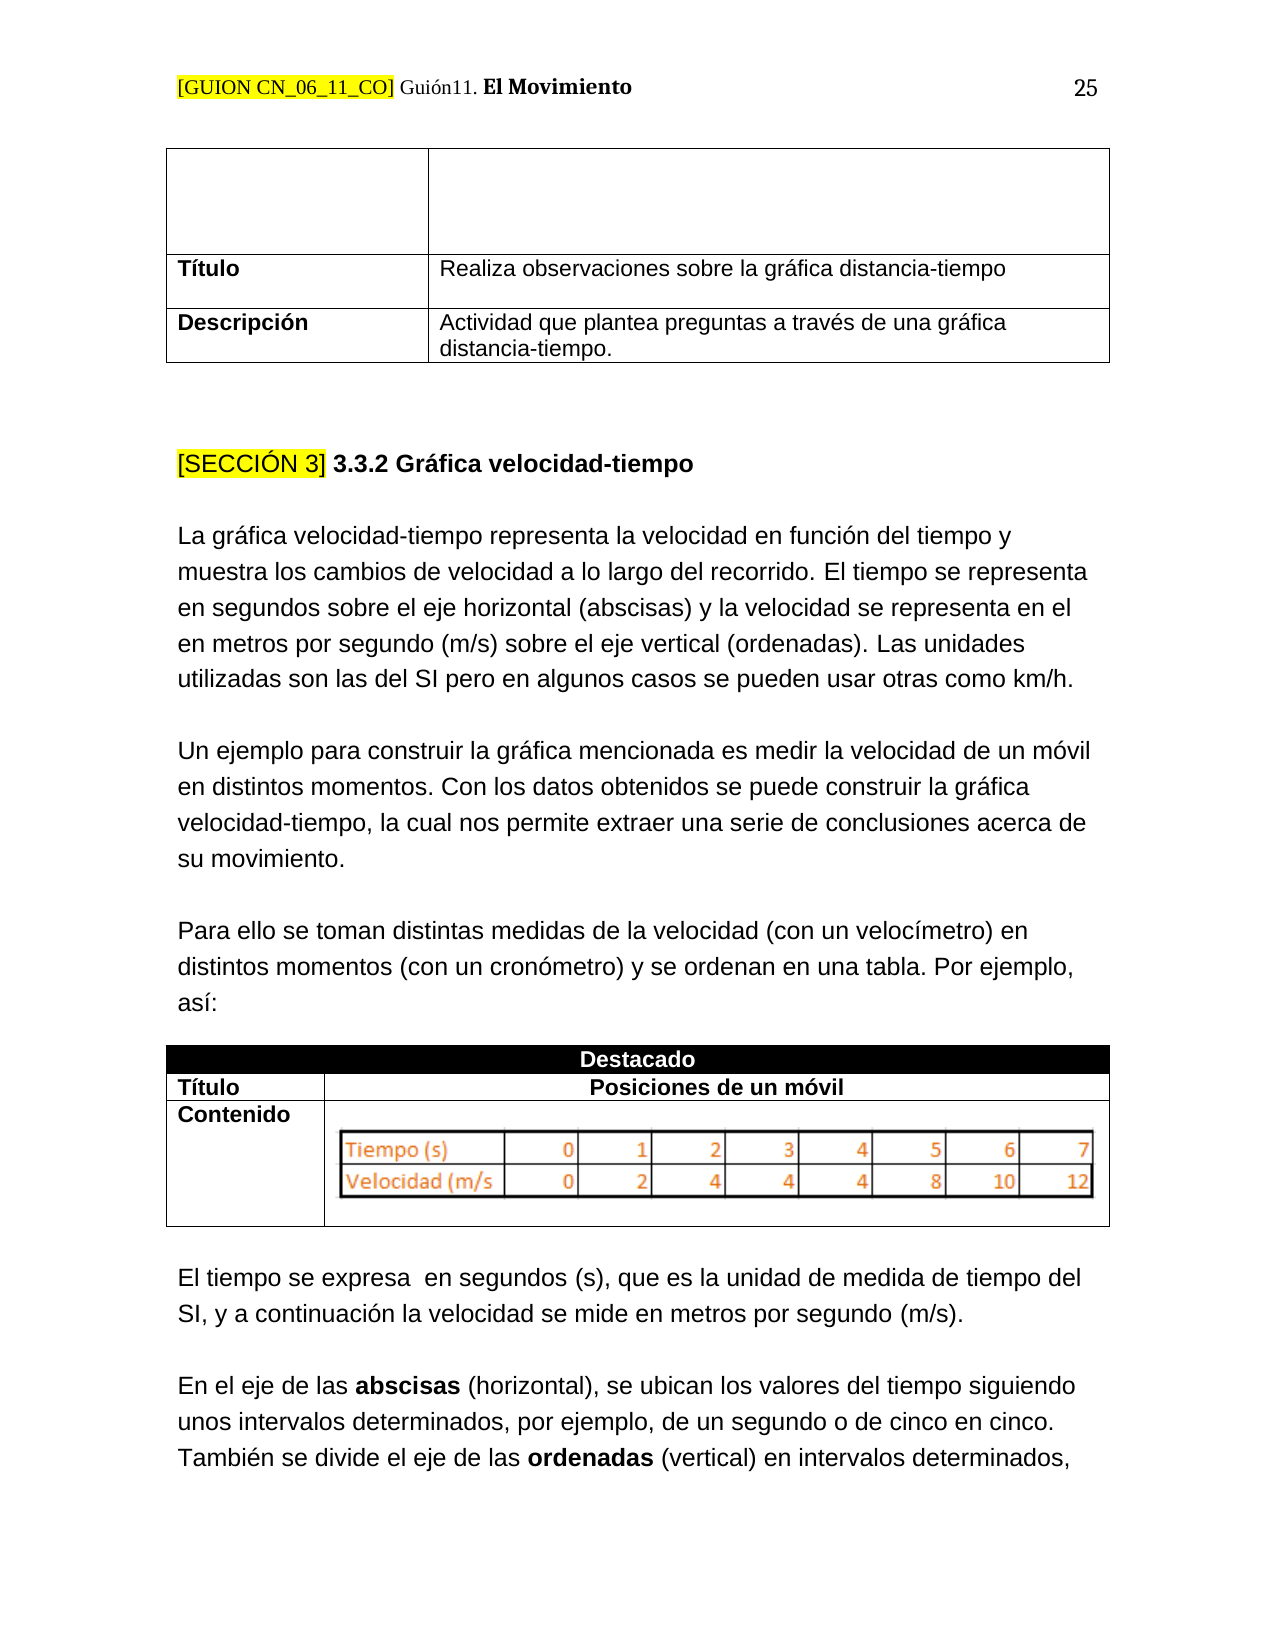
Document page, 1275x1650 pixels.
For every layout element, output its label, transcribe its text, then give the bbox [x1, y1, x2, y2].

table_cell [429, 149, 1109, 254]
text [177, 1363, 1098, 1471]
table_cell Actividad que plantea preguntas a través de una gráfica distancia-tiempo. [429, 309, 1109, 362]
table_cell Posiciones de un móvil [325, 1074, 1109, 1100]
table_cell Título [167, 1074, 324, 1100]
text La gráfica velocidad-tiempo representa la velocidad en función del tiempo y muestra los cambios de velocidad a lo largo del recorrido. El tiempo se representa en segundos sobre el eje horizontal (abscisas) y la velocidad se representa en el en metros por segundo (m/s) sobre el eje vertical (ordenadas). Las unidades utilizadas son las del SI pero en algunos casos se pueden usar otras como km/h. [177, 513, 1098, 693]
table_cell Título [167, 255, 428, 308]
table_cell Realiza observaciones sobre la gráfica distancia-tiempo [429, 255, 1109, 308]
picture [335, 1127, 1097, 1200]
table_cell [167, 149, 428, 254]
table_header Destacado [167, 1046, 1109, 1073]
text Para ello se toman distintas medidas de la velocidad (con un velocímetro) en distintos momentos (con un cronómetro) y se ordenan en una tabla. Por ejemplo, así: [177, 909, 1098, 1017]
table_cell Descripción [167, 309, 428, 362]
text Un ejemplo para construir la gráfica mencionada es medir la velocidad de un móvil en distintos momentos. Con los datos obtenidos se puede construir la gráfica velocidad-tiempo, la cual nos permite extraer una serie de conclusiones acerca de su movimiento. [177, 729, 1098, 873]
table_cell Contenido [167, 1101, 324, 1226]
text El tiempo se expresa en segundos (s), que es la unidad de medida de tiempo del SI, y a continuación la velocidad se mide en metros por segundo (m/s). [177, 1256, 1098, 1327]
table_cell [325, 1101, 1109, 1226]
text [SECCIÓN 3] 3.3.2 Gráfica velocidad-tiempo [326, 449, 1098, 478]
